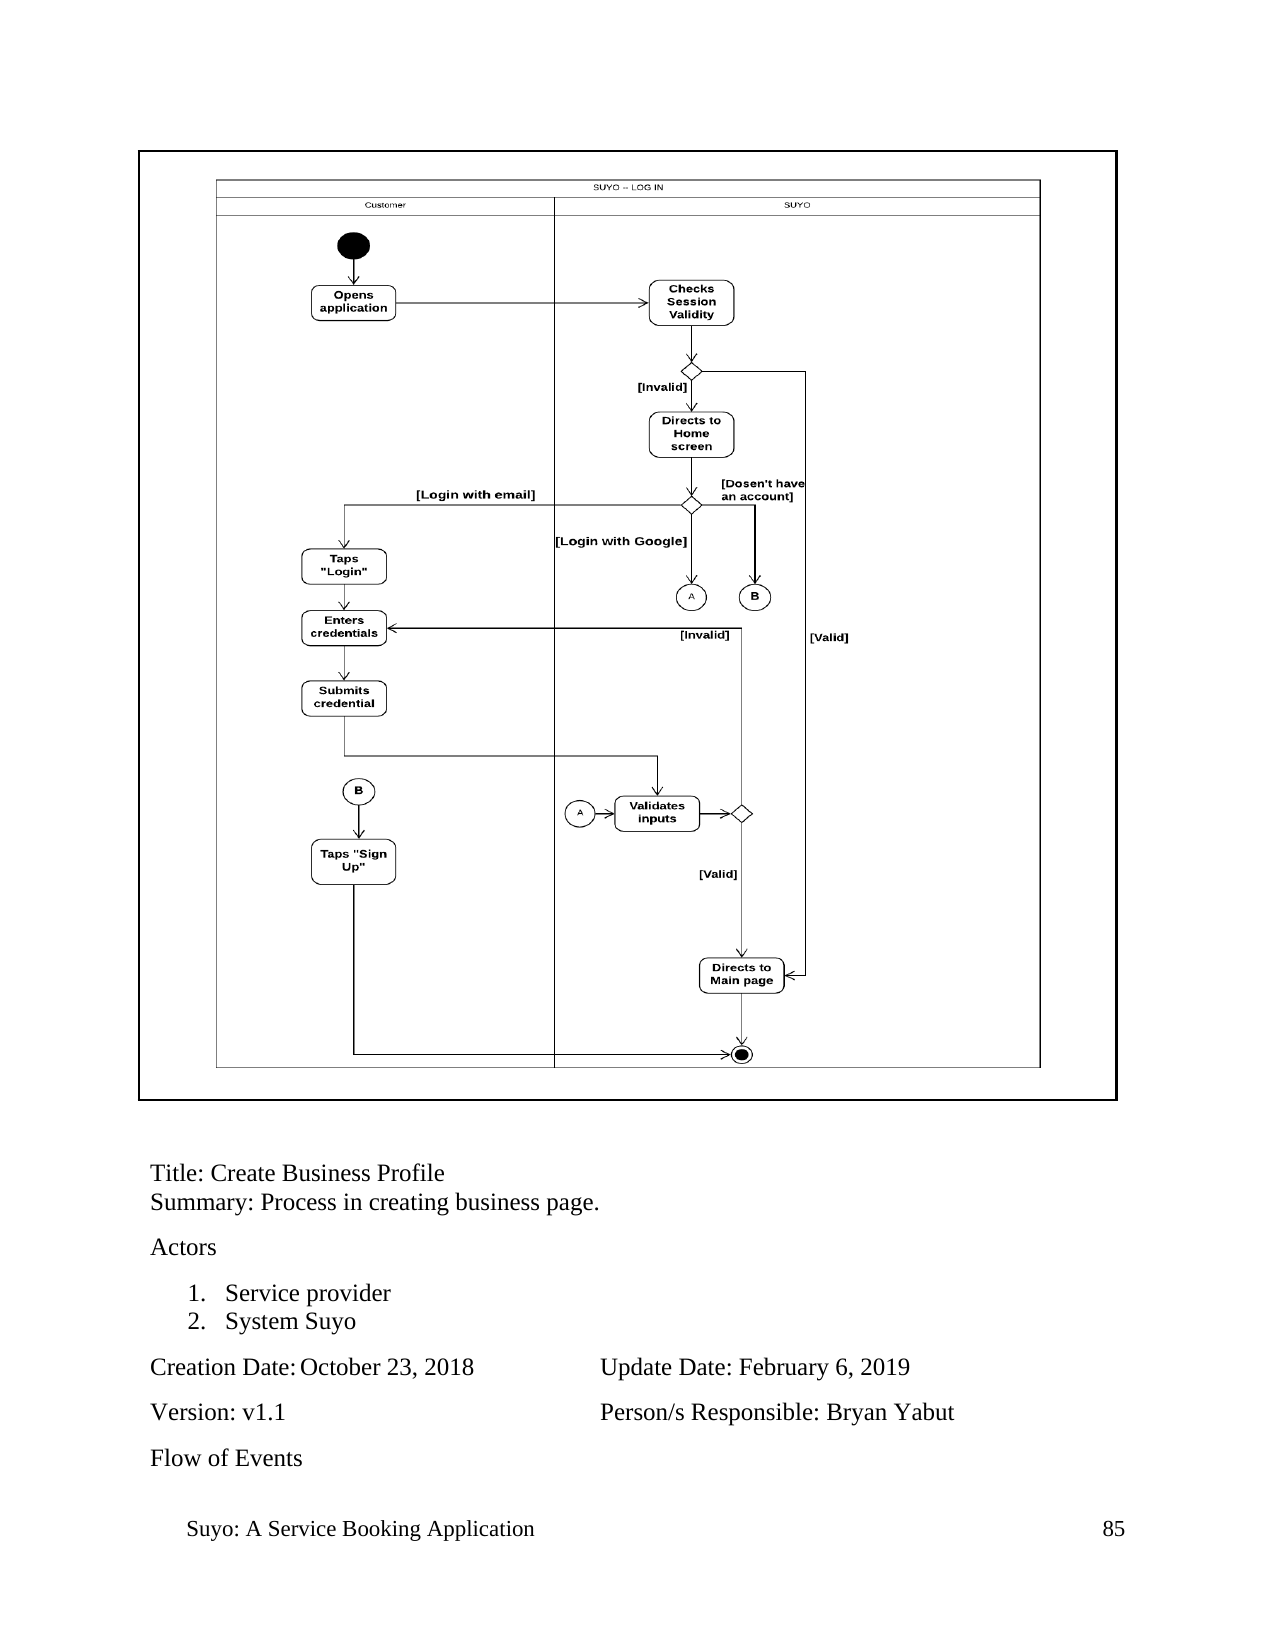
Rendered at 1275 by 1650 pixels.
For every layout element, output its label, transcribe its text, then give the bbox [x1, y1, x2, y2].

text Title: Create Business Profile [150, 1158, 1125, 1187]
list Service provider [187, 1278, 1125, 1306]
picture [195, 162, 1060, 1085]
list System Suyo [187, 1306, 1125, 1335]
table_cell [140, 152, 1115, 1098]
text Version: v1.1 Person/s Responsible: Bryan Yabut [150, 1397, 1125, 1426]
text Actors [150, 1232, 1125, 1261]
text Summary: Process in creating business page. [150, 1187, 1125, 1216]
text Creation Date: October 23, 2018 Update Date: February 6, 2019 [150, 1352, 1125, 1381]
text Flow of Events [150, 1443, 1125, 1471]
